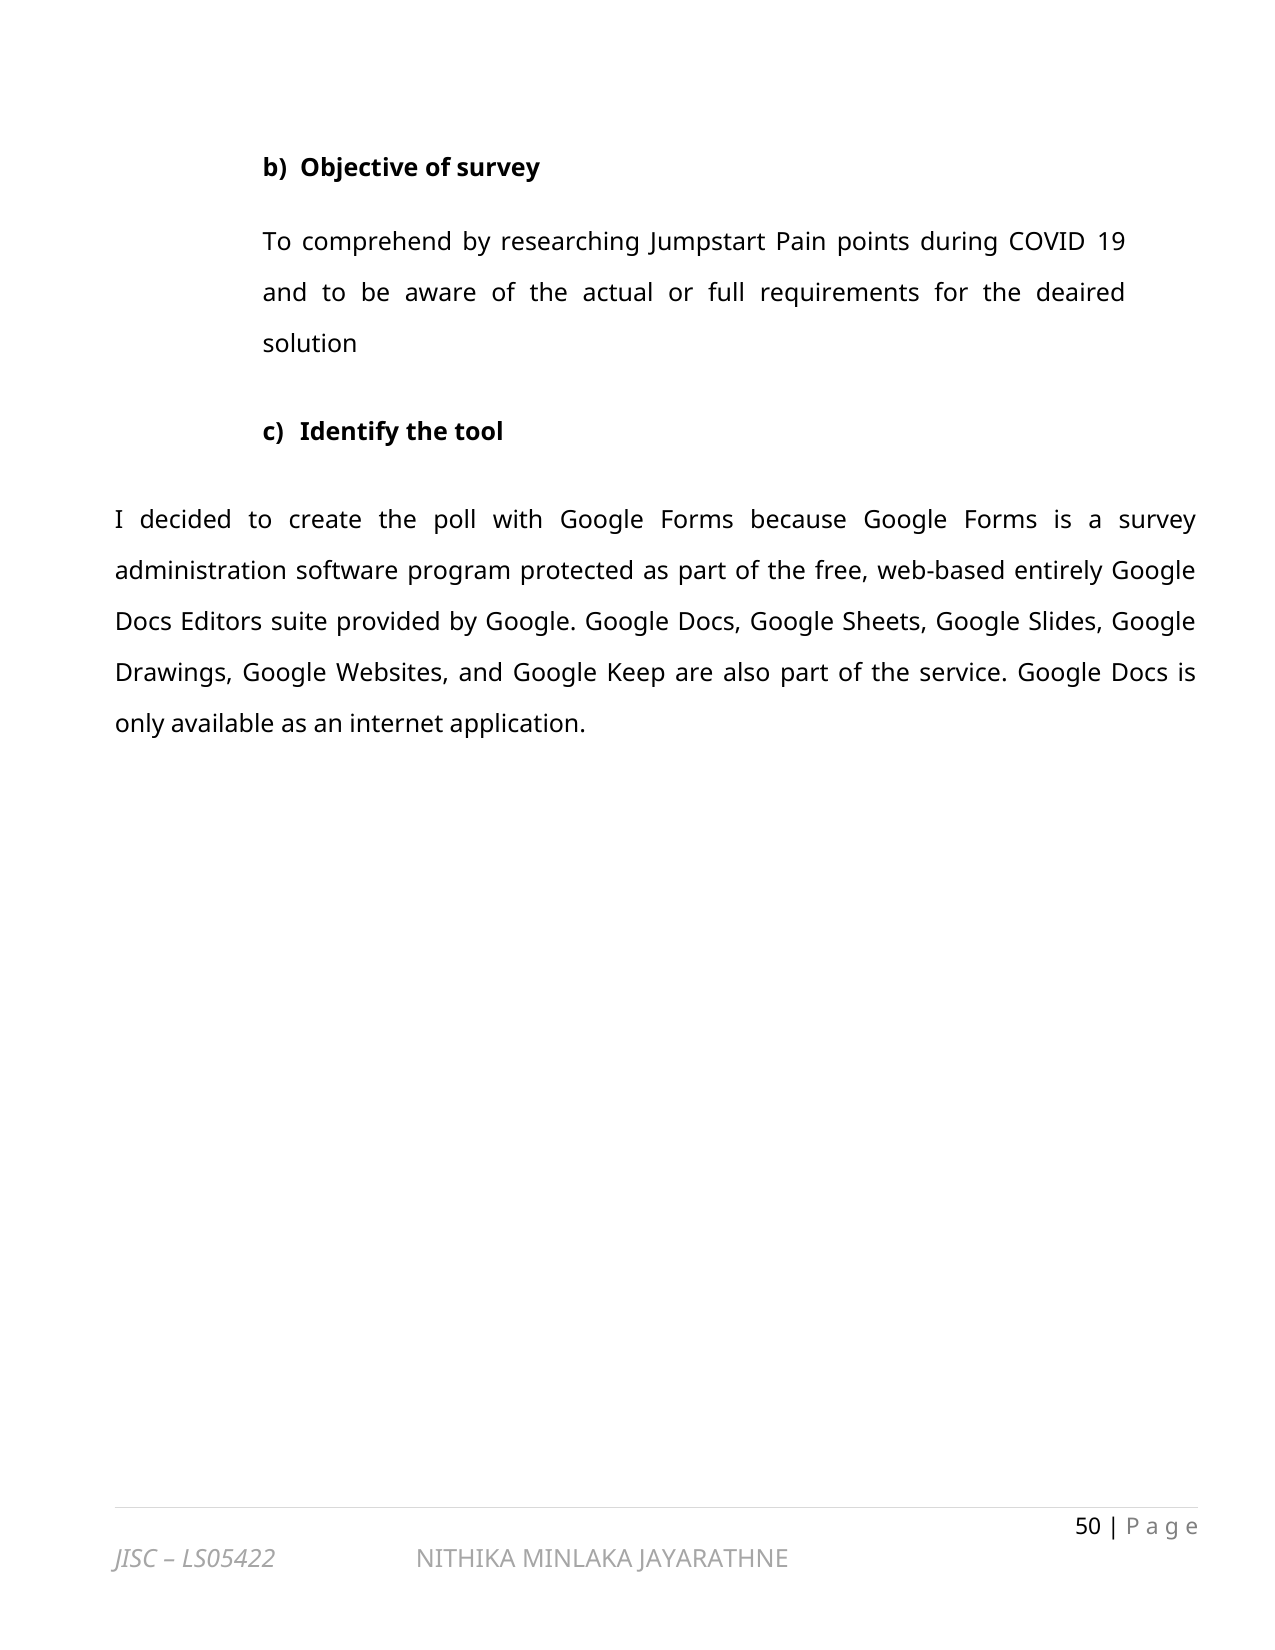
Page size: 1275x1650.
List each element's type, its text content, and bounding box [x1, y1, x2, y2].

subtitle Objective of survey [262, 150, 1198, 184]
text I decided to create the poll with Google Forms because Google Forms is a survey administration software program protected as part of the free, web-based entirely Google Docs Editors suite provided by Google. Google Docs, Google Sheets, Google Slides, Google Drawings, Google Websites, and Google Keep are also part of the service. Google Docs is only available as an internet application. [114, 501, 1198, 739]
subtitle Identify the tool [262, 413, 1198, 447]
text To comprehend by researching Jumpstart Pain points during COVID 19 and to be aware of the actual or full requirements for the deaired solution [262, 223, 1126, 359]
